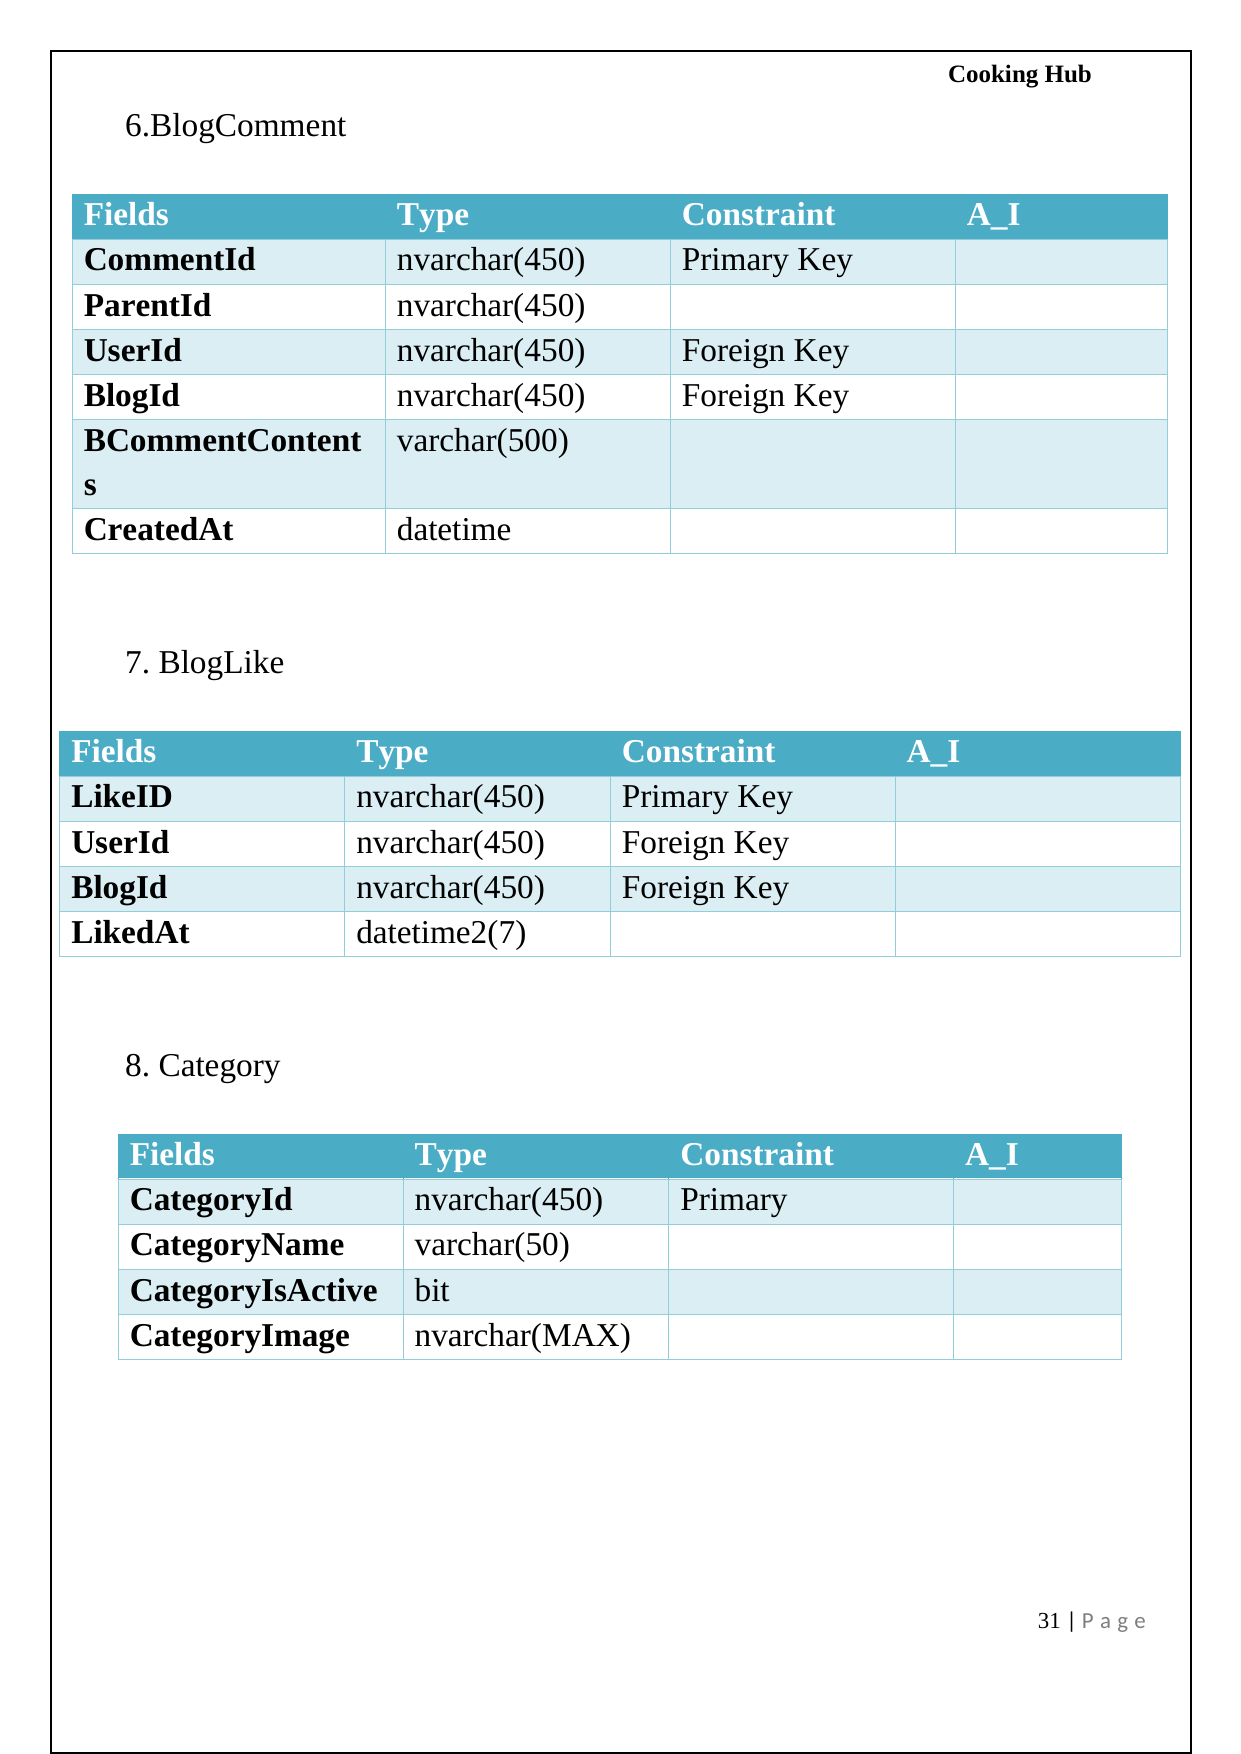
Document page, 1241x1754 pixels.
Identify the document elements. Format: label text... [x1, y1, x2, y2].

table_cell BlogId [60, 867, 344, 911]
table_cell nvarchar(MAX) [404, 1315, 668, 1359]
table_cell [611, 912, 895, 956]
text 7. BlogLike [52, 642, 1190, 681]
table_cell nvarchar(450) [345, 777, 610, 821]
table_header A_I [954, 1135, 1121, 1178]
table_cell CategoryName [119, 1225, 403, 1269]
table_cell [954, 1270, 1121, 1314]
table_cell LikedAt [60, 912, 344, 956]
text 8. Category [52, 1045, 1190, 1084]
table_cell [671, 509, 955, 553]
table_cell BlogId [73, 375, 385, 419]
table_header Fields [60, 732, 344, 776]
table_cell datetime [386, 509, 670, 553]
table_cell nvarchar(450) [386, 240, 670, 284]
table_cell varchar(500) [386, 420, 670, 508]
table_cell [956, 285, 1167, 329]
table_cell nvarchar(450) [386, 375, 670, 419]
table_header Type [404, 1135, 668, 1178]
table_cell [669, 1315, 953, 1359]
table_cell datetime2(7) [345, 912, 610, 956]
table_cell CommentId [73, 240, 385, 284]
table_cell [896, 777, 1180, 821]
table_cell [671, 420, 955, 508]
table_cell [671, 285, 955, 329]
table_cell [669, 1225, 953, 1269]
table_header Constraint [611, 732, 895, 776]
table_cell nvarchar(450) [404, 1180, 668, 1224]
text 6.BlogComment [52, 105, 1190, 144]
table_header Fields [119, 1135, 403, 1178]
table_cell [956, 375, 1167, 419]
table_cell [896, 867, 1180, 911]
table_cell UserId [73, 330, 385, 374]
table_cell varchar(50) [404, 1225, 668, 1269]
table_cell CategoryImage [119, 1315, 403, 1359]
table_cell [956, 330, 1167, 374]
table_cell nvarchar(450) [386, 285, 670, 329]
table_header Fields [73, 195, 385, 239]
table_header Constraint [669, 1135, 953, 1178]
table_header Type [345, 732, 610, 776]
table_cell LikeID [60, 777, 344, 821]
table_cell [956, 240, 1167, 284]
table_cell CategoryId [119, 1180, 403, 1224]
table_header A_I [896, 732, 1180, 776]
table_cell UserId [60, 822, 344, 866]
table_cell [896, 912, 1180, 956]
table_cell Foreign Key [671, 375, 955, 419]
table_cell Primary Key [611, 777, 895, 821]
table_cell CreatedAt [73, 509, 385, 553]
table_cell nvarchar(450) [386, 330, 670, 374]
table_cell BCommentContents [73, 420, 385, 508]
table_cell ParentId [73, 285, 385, 329]
table_cell [896, 822, 1180, 866]
table_header A_I [956, 195, 1167, 239]
table_cell [954, 1315, 1121, 1359]
table_cell [954, 1180, 1121, 1224]
table_header Constraint [671, 195, 955, 239]
table_cell [956, 420, 1167, 508]
table_cell [956, 509, 1167, 553]
table_cell Foreign Key [611, 822, 895, 866]
table_cell CategoryIsActive [119, 1270, 403, 1314]
table_cell nvarchar(450) [345, 822, 610, 866]
table_cell Foreign Key [611, 867, 895, 911]
table_cell [954, 1225, 1121, 1269]
table_cell bit [404, 1270, 668, 1314]
table_cell nvarchar(450) [345, 867, 610, 911]
table_cell Primary Key [671, 240, 955, 284]
table_header Type [386, 195, 670, 239]
table_cell Foreign Key [671, 330, 955, 374]
table_cell [669, 1270, 953, 1314]
table_cell Primary [669, 1180, 953, 1224]
